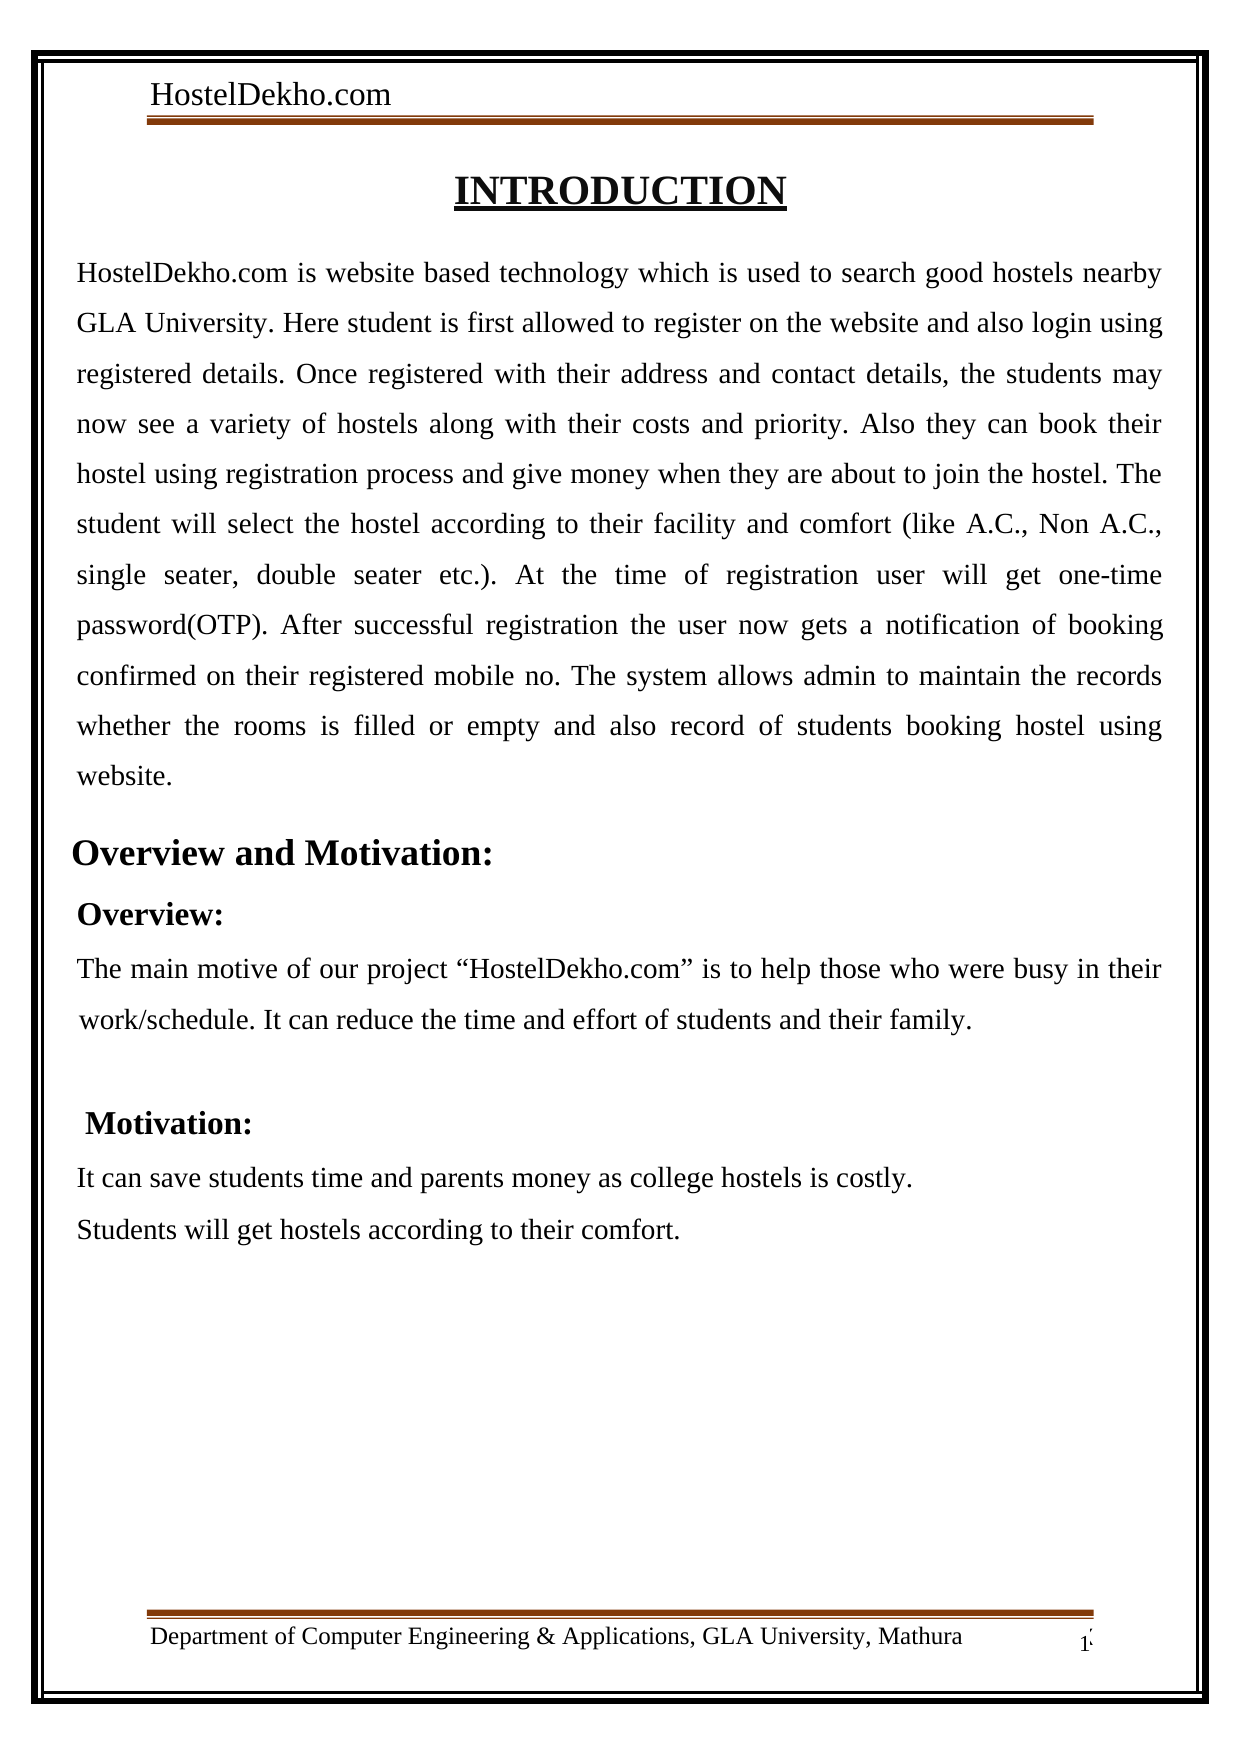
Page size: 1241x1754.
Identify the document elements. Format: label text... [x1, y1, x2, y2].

subtitle Overview: [76, 894, 1196, 933]
subtitle Motivation: [76, 1103, 1164, 1141]
text Students will get hostels according to their comfort. [76, 1212, 1164, 1246]
text HostelDekho.com is website based technology which is used to search good hostels nearby GLA University. Here student is first allowed to register on the website and also login using registered details. Once registered with their address and contact details, the students may now see a variety of hostels along with their costs and priority. Also they can book their hostel using registration process and give money when they are about to join the hostel. The student will select the hostel according to their facility and comfort (like A.C., Non A.C., single seater, double seater etc.). At the time of registration user will get one-time password(OTP). After successful registration the user now gets a notification of booking confirmed on their registered mobile no. The system allows admin to maintain the records whether the rooms is filled or empty and also record of students booking hostel using website. [76, 255, 1164, 792]
text INTRODUCTION [44, 165, 1196, 213]
text It can save students time and parents money as college hostels is costly. [76, 1160, 1164, 1194]
text The main motive of our project “HostelDekho.com” is to help those who were busy in their work/schedule. It can reduce the time and effort of students and their family. [76, 952, 1164, 1036]
subtitle Overview and Motivation: [61, 830, 1196, 873]
